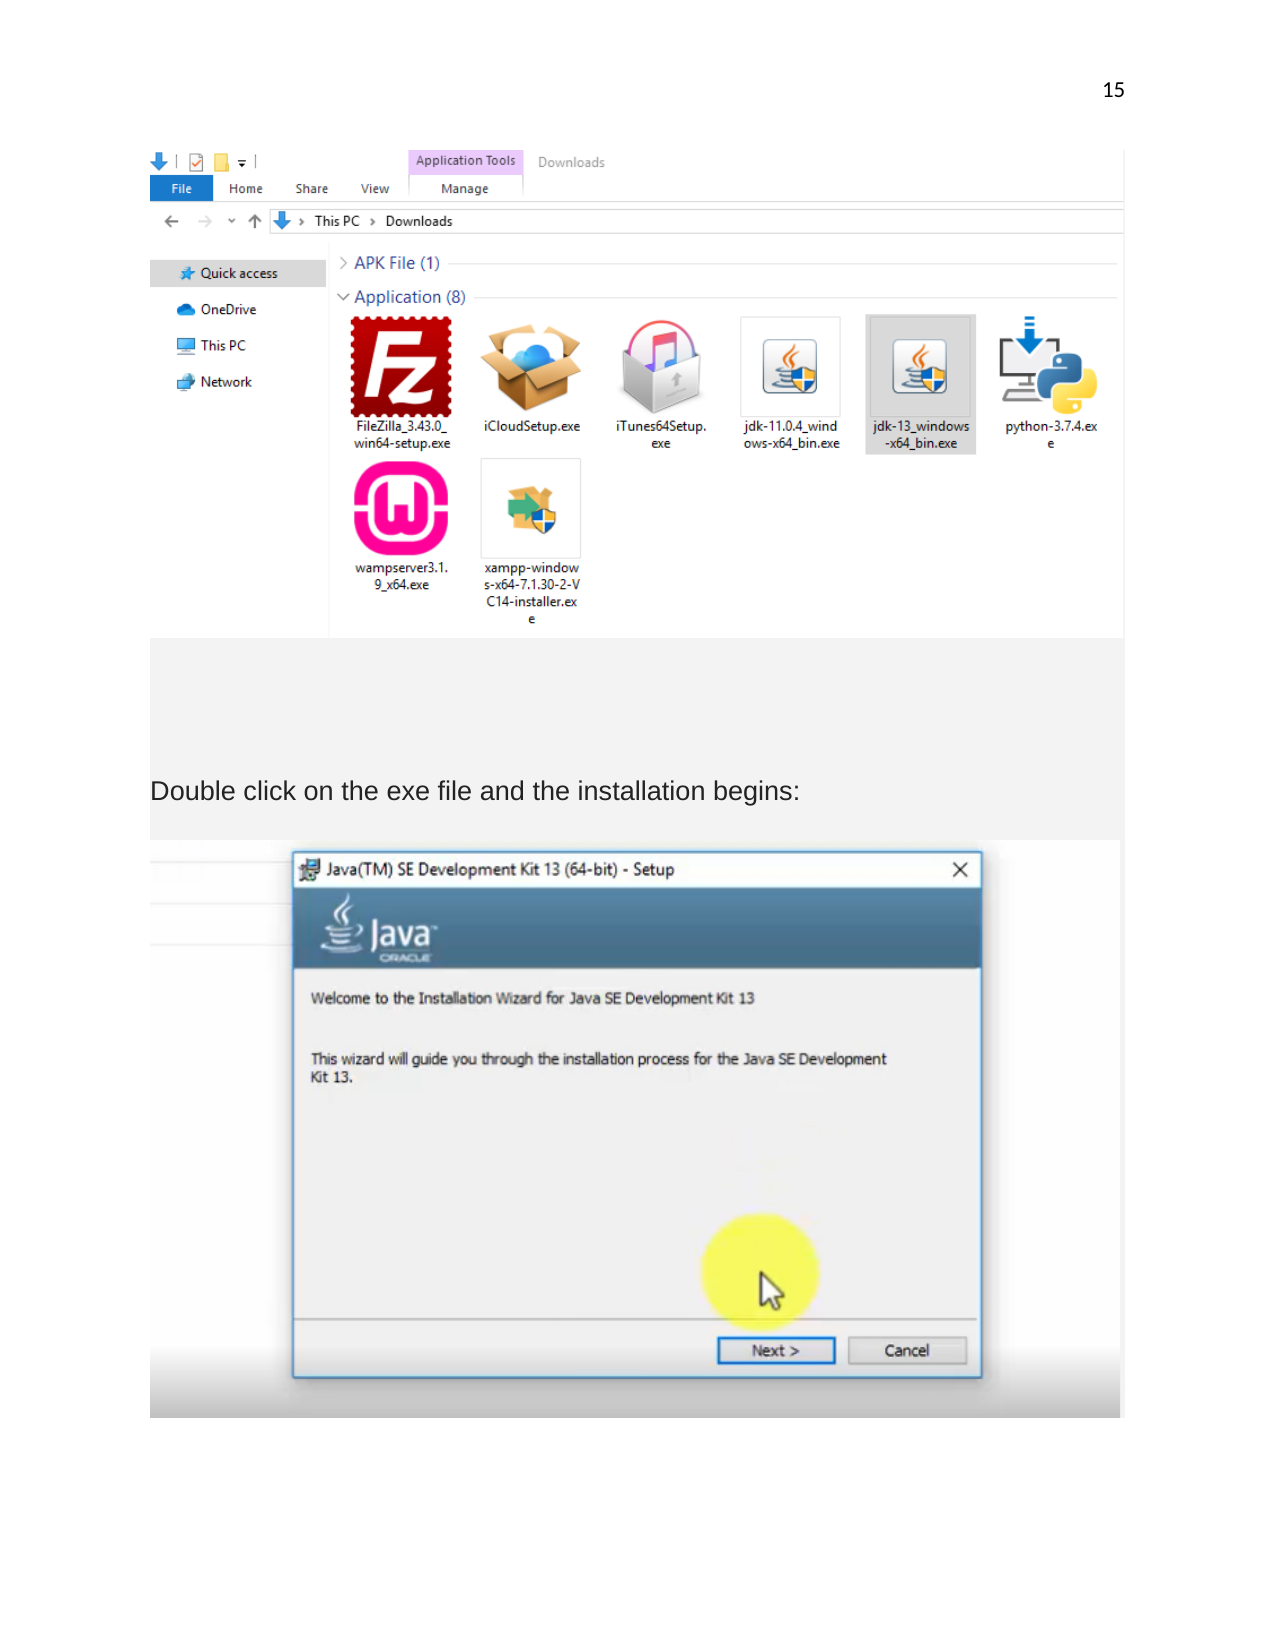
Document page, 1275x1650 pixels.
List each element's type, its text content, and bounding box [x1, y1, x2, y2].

text Double click on the exe file and the installation begins: [150, 756, 1125, 806]
picture [150, 150, 1124, 638]
picture [150, 840, 1121, 1418]
